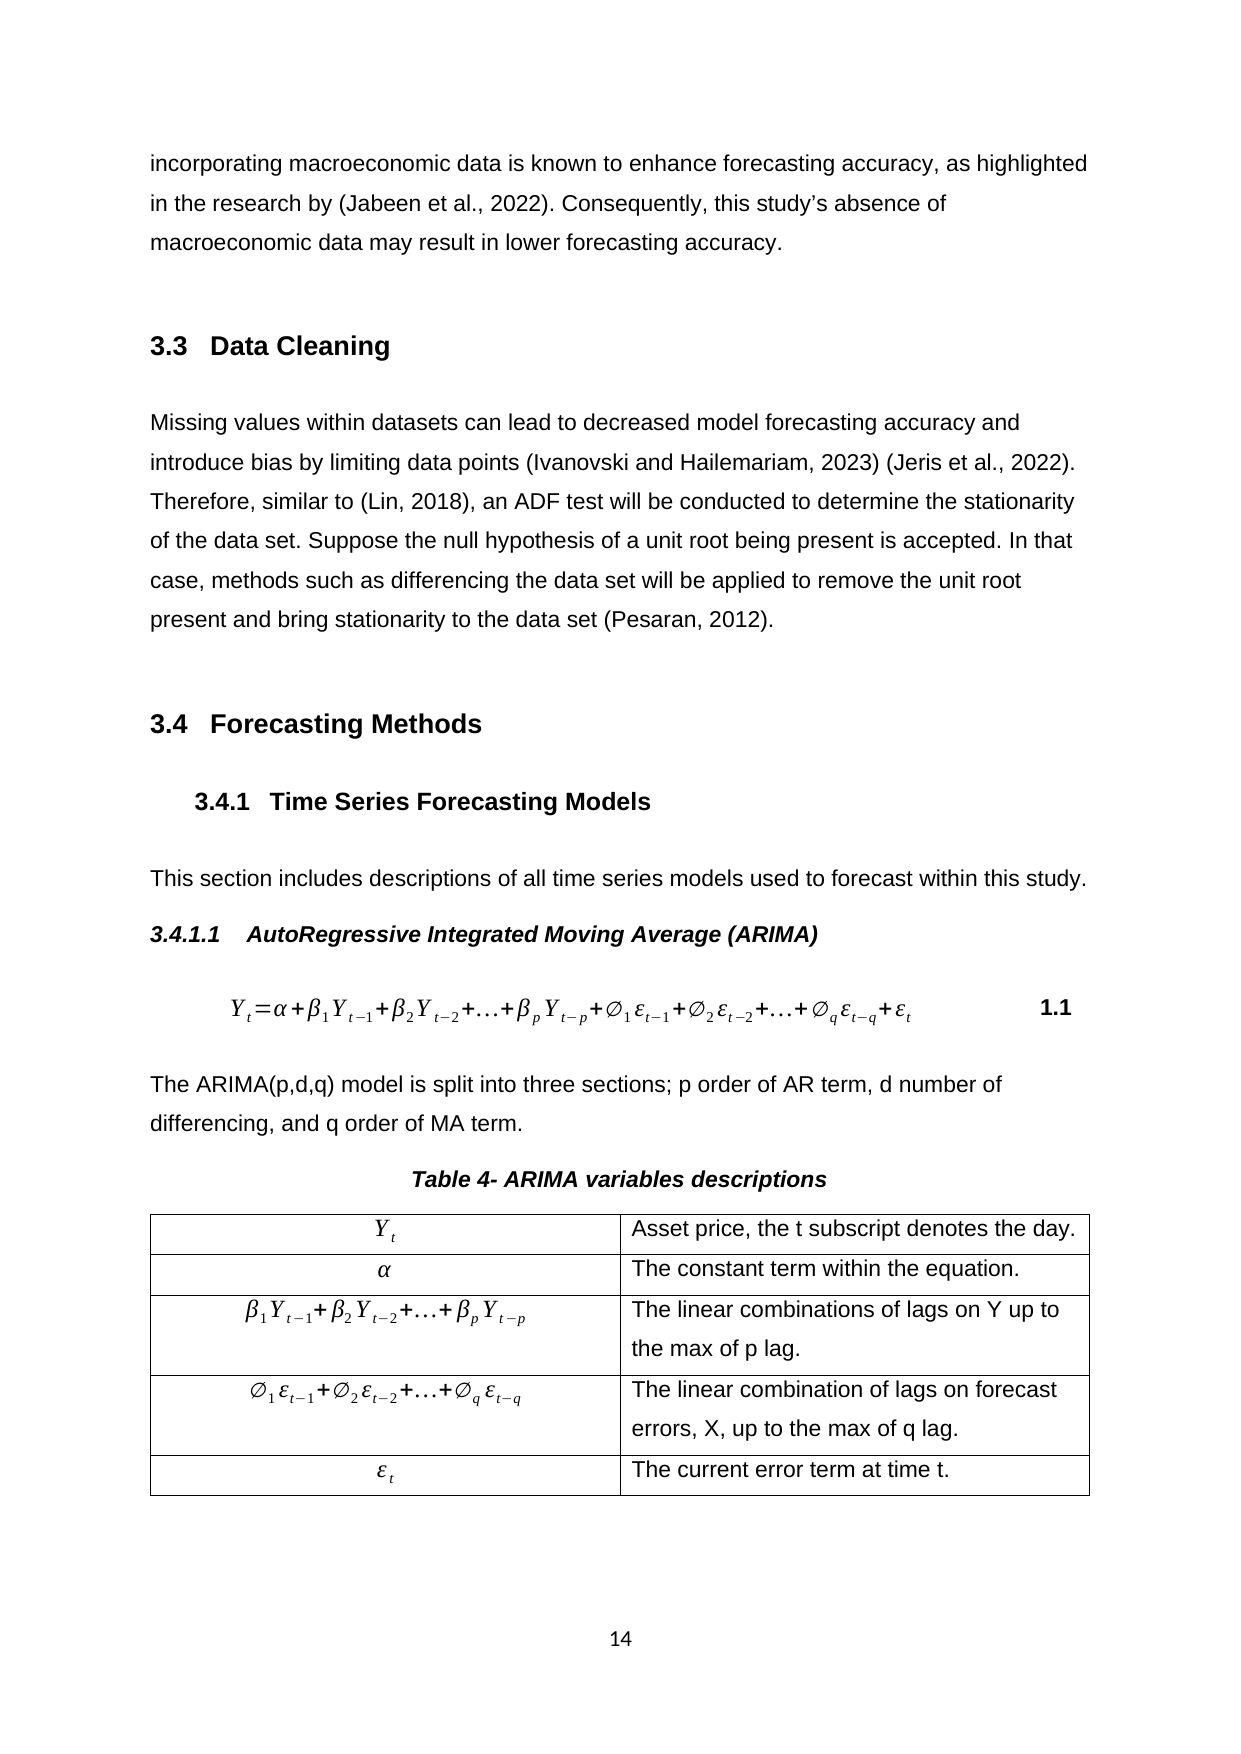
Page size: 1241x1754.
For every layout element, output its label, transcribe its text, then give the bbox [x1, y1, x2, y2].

table_cell The constant term within the equation. [621, 1255, 1089, 1294]
table_header Asset price, the t subscript denotes the day. [621, 1215, 1089, 1254]
table_cell The current error term at time t. [621, 1456, 1089, 1495]
subtitle Data Cleaning [150, 330, 1090, 361]
table_cell [151, 1296, 620, 1374]
table_cell [151, 1255, 620, 1294]
table_cell The linear combination of lags on forecast errors, X, up to the max of q lag. [621, 1376, 1089, 1454]
text This section includes descriptions of all time series models used to forecast within this study. [150, 864, 1090, 891]
table_cell [151, 1376, 620, 1454]
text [150, 150, 1090, 255]
table_cell The linear combinations of lags on Y up to the max of p lag. [621, 1296, 1089, 1374]
subtitle Time Series Forecasting Models [194, 787, 1090, 815]
subtitle AutoRegressive Integrated Moving Average (ARIMA) [150, 921, 1090, 947]
text The ARIMA(p,d,q) model is split into three sections; p order of AR term, d number of differencing, and q order of MA term. [150, 1071, 1090, 1136]
text Missing values within datasets can lead to decreased model forecasting accuracy and introduce bias by limiting data points (Ivanovski and Hailemariam, 2023) (Jeris et al., 2022). Therefore, similar to (Lin, 2018), an ADF test will be conducted to determine the stationarity of the data set. Suppose the null hypothesis of a unit root being present is accepted. In that case, methods such as differencing the data set will be applied to remove the unit root present and bring stationarity to the data set (Pesaran, 2012). [150, 409, 1090, 633]
subtitle Forecasting Methods [150, 708, 1090, 739]
table_cell [151, 1456, 620, 1495]
table_header [991, 994, 1089, 1026]
table_header [150, 994, 991, 1026]
text Table 4- ARIMA variables descriptions [150, 1166, 1090, 1193]
table_header [151, 1215, 620, 1254]
